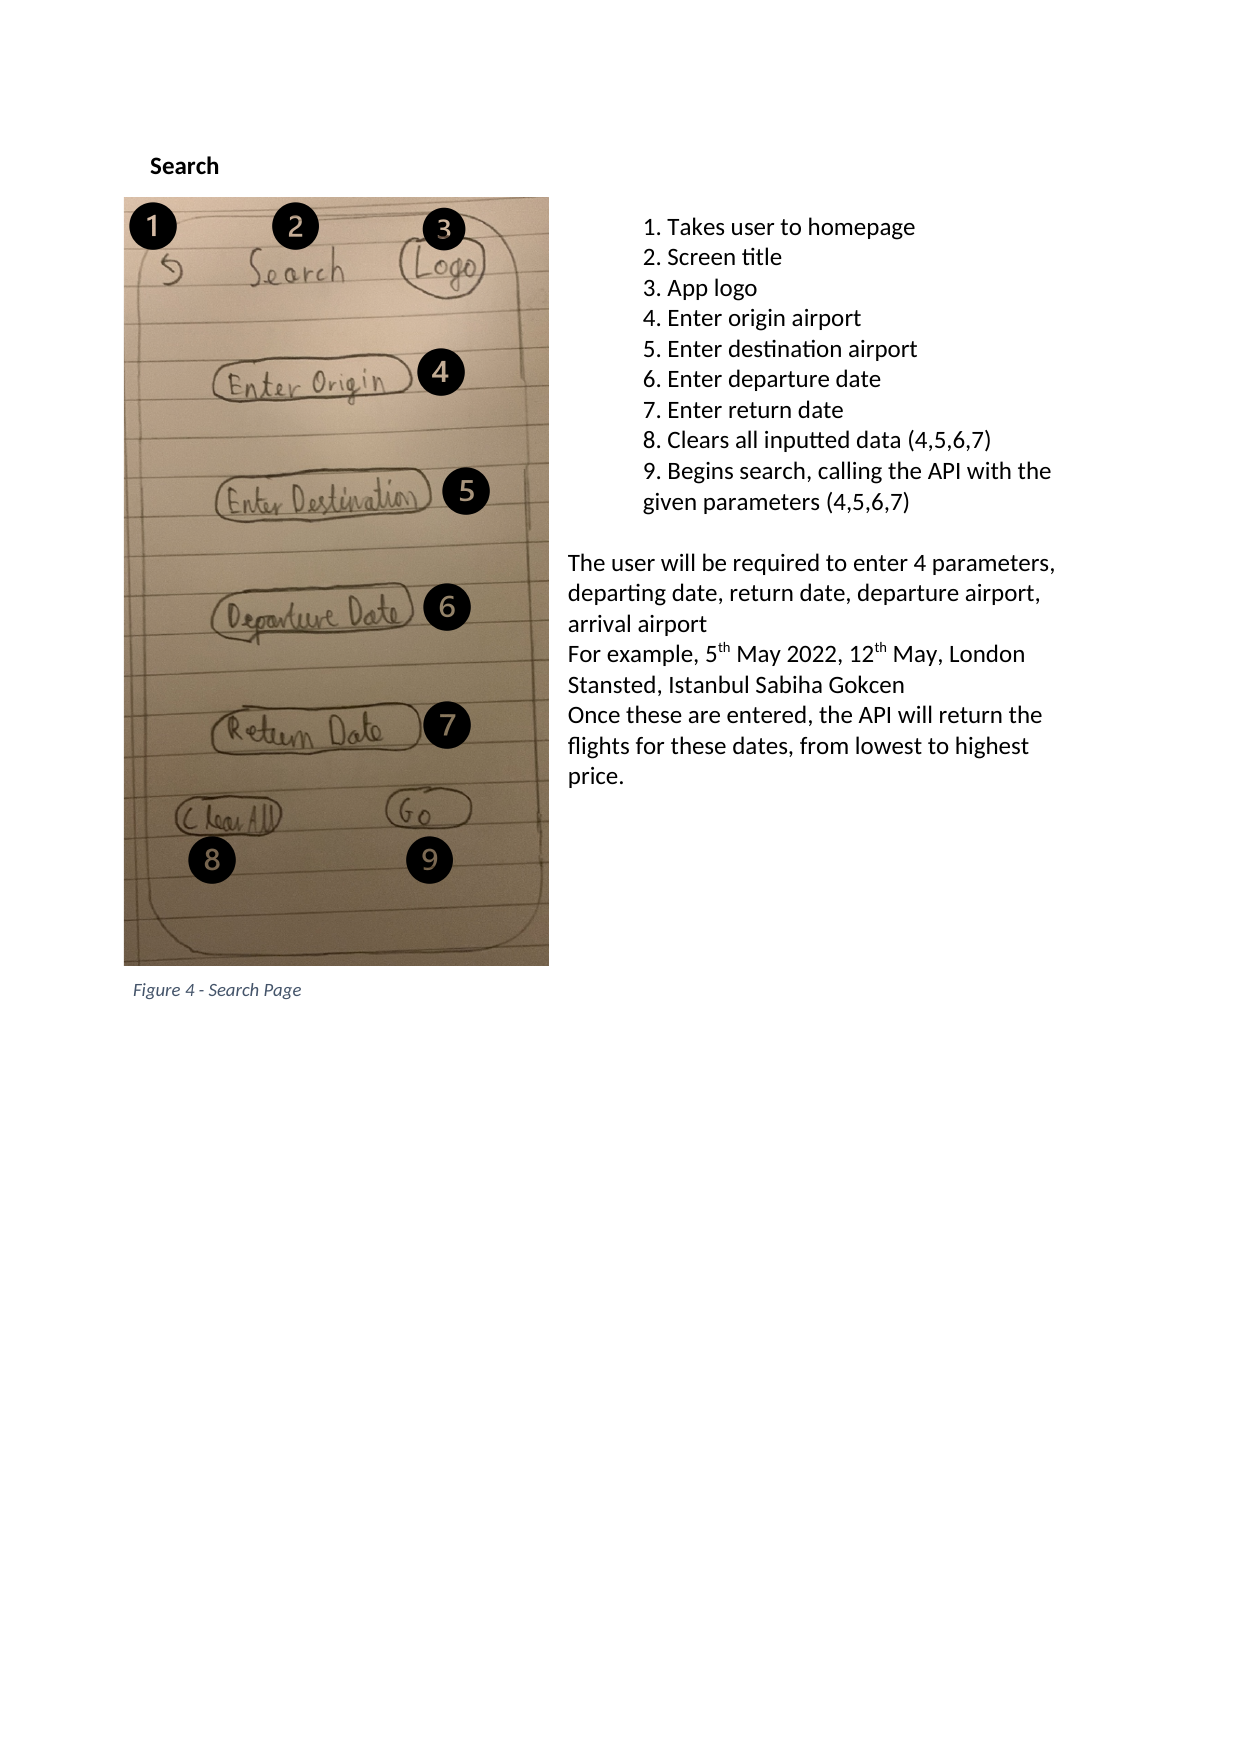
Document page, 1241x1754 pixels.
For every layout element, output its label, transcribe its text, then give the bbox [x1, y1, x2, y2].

list 5. Enter destination airport [549, 333, 1090, 364]
picture [123, 196, 549, 966]
text For example, 5th May 2022, 12th May, London Stansted, Istanbul Sabiha Gokcen [549, 638, 1090, 699]
list 2. Screen title [549, 242, 1090, 272]
list 8. Clears all inputted data (4,5,6,7) [549, 425, 1090, 455]
text Search [150, 150, 1090, 181]
list 6. Enter departure date [549, 364, 1090, 394]
list 4. Enter origin airport [549, 303, 1090, 333]
list 9. Begins search, calling the API with the given parameters (4,5,6,7) [549, 455, 1090, 516]
text Once these are entered, the API will return the flights for these dates, from lowest to highest price. [549, 699, 1090, 791]
text The user will be required to enter 4 parameters, departing date, return date, departure airport, arrival airport [549, 547, 1090, 638]
list 3. App logo [549, 272, 1090, 303]
list 7. Enter return date [549, 394, 1090, 425]
list 1. Takes user to homepage [549, 211, 1090, 242]
